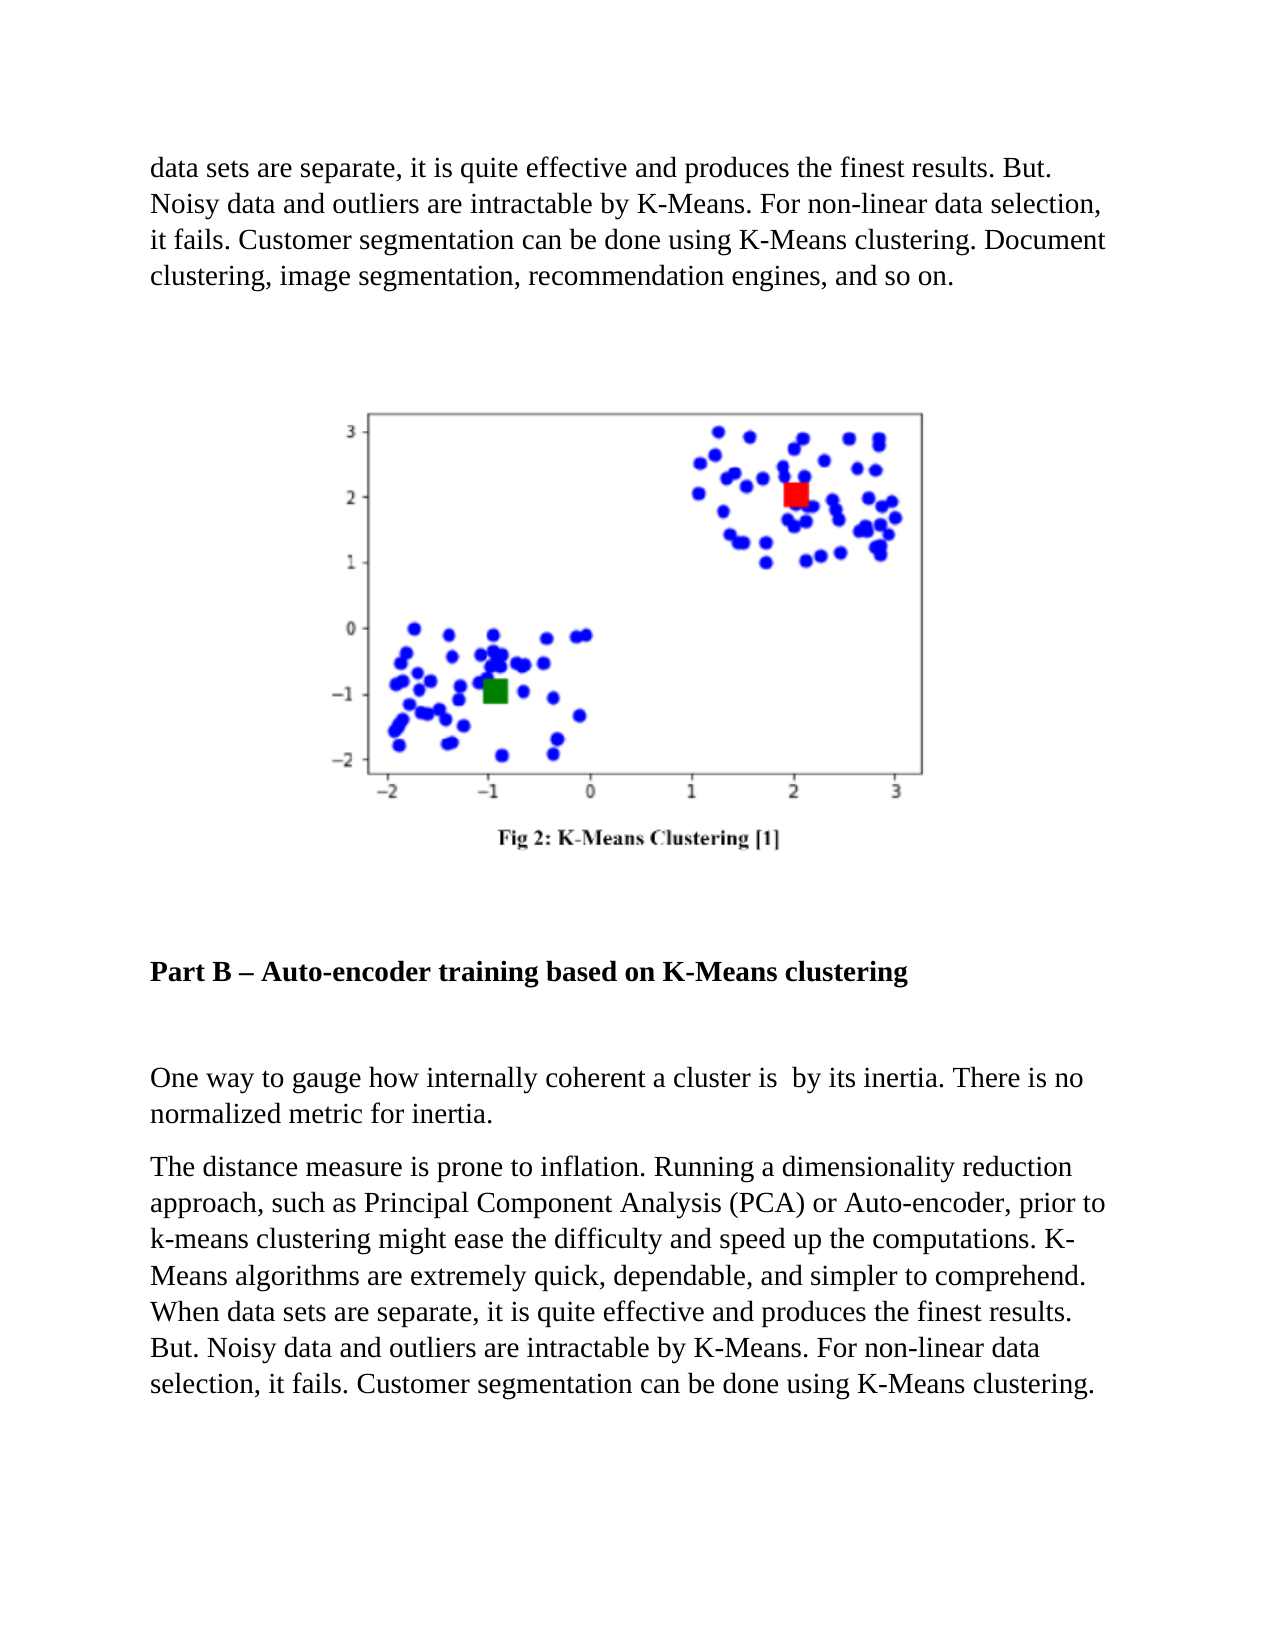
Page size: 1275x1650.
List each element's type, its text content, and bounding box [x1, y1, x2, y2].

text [150, 150, 1125, 292]
text Part B – Auto-encoder training based on K-Means clustering [150, 954, 1125, 988]
text The distance measure is prone to inflation. Running a dimensionality reduction approach, such as Principal Component Analysis (PCA) or Auto-encoder, prior to k-means clustering might ease the difficulty and speed up the computations. K-Means algorithms are extremely quick, dependable, and simpler to comprehend. When data sets are separate, it is quite effective and produces the finest results. But. Noisy data and outliers are intractable by K-Means. For non-linear data selection, it fails. Customer segmentation can be done using K-Means clustering. [150, 1149, 1125, 1399]
picture [278, 356, 997, 883]
text One way to gauge how internally coherent a cluster is by its inertia. There is no normalized metric for inertia. [150, 1060, 1125, 1130]
